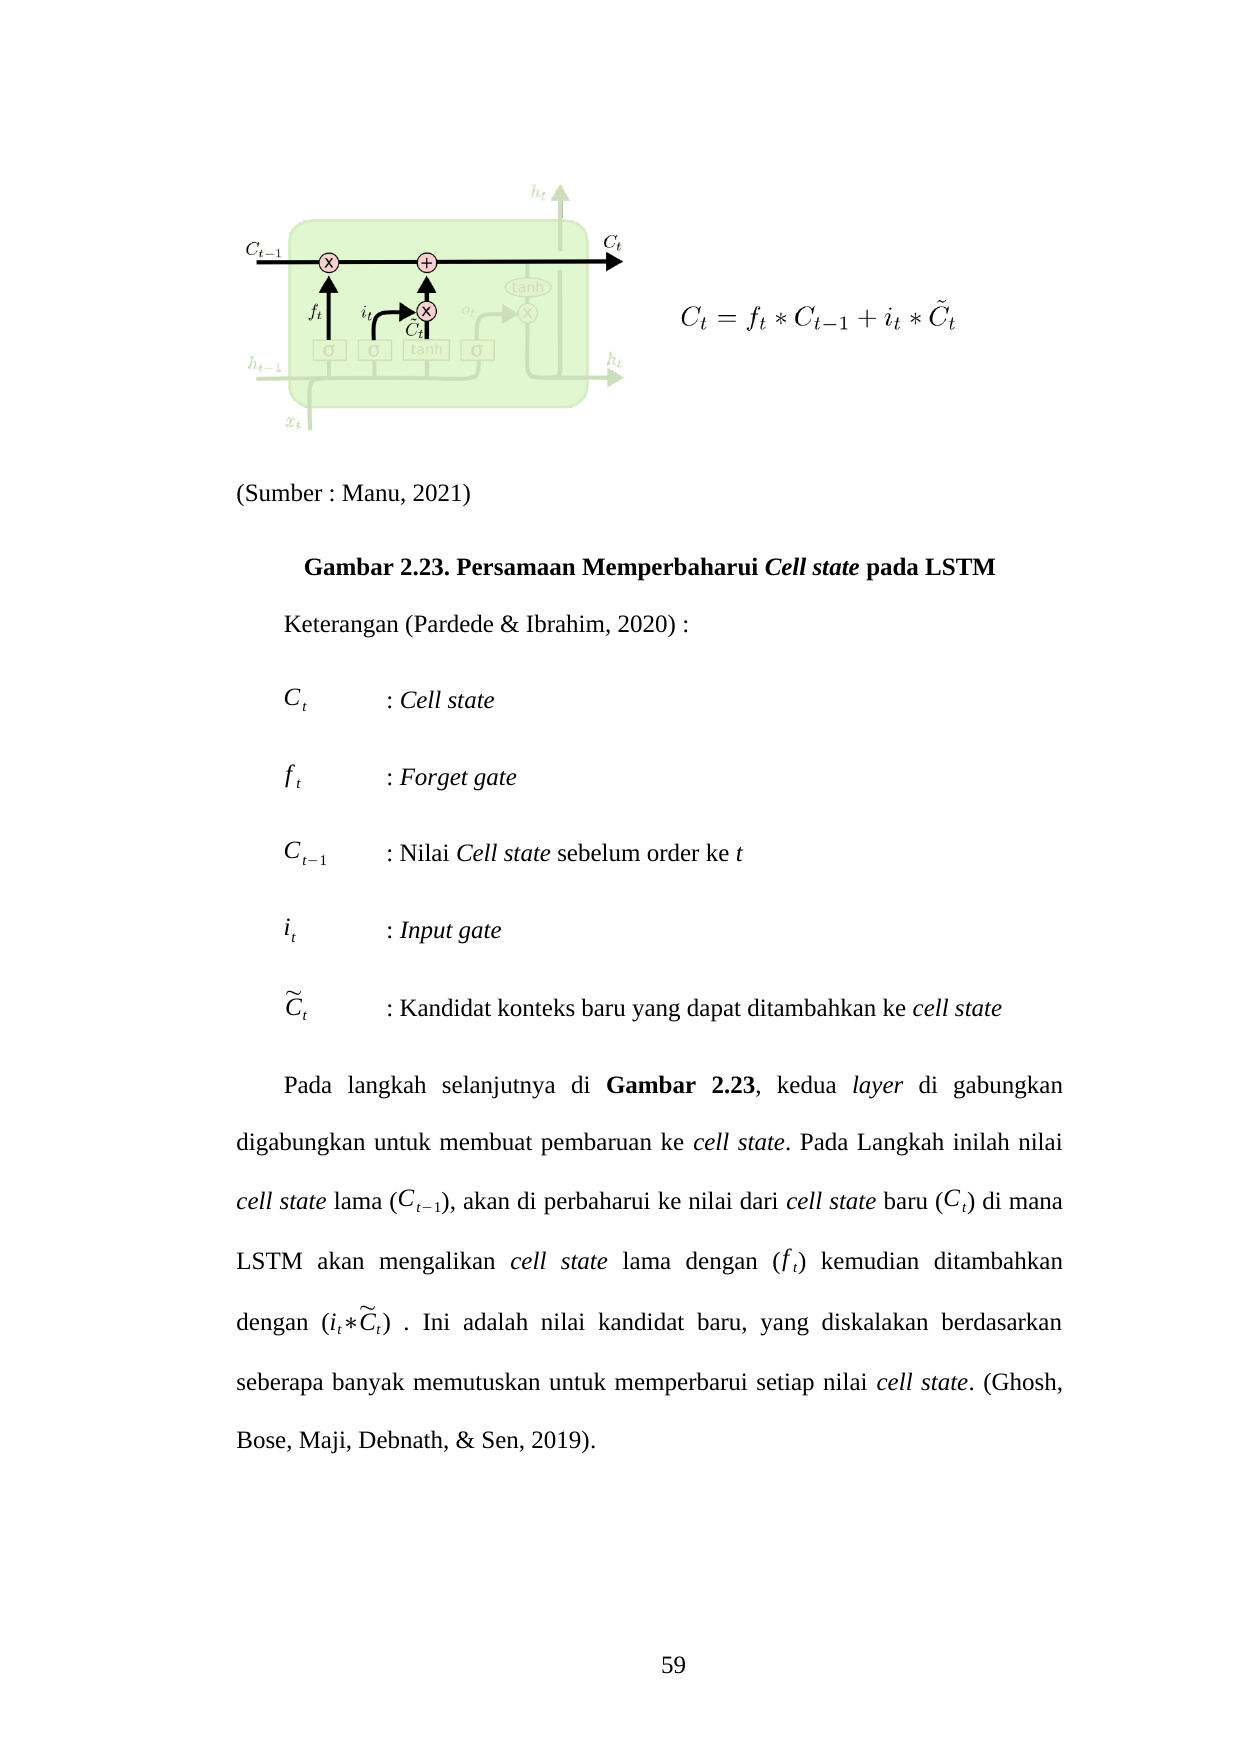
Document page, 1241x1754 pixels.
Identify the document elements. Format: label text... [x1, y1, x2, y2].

text : Cell state [283, 684, 1063, 715]
picture [236, 177, 1063, 433]
text Pada langkah selanjutnya di Gambar 2.22, kedua layer di gabungkan digabungkan untuk membuat pembaruan ke cell state. Pada Langkah inilah nilai cell state lama (), akan di perbaharui ke nilai dari cell state baru () di mana LSTM akan mengalikan cell state lama dengan () kemudian ditambahkan dengan () . Ini adalah nilai kandidat baru, yang diskalakan berdasarkan seberapa banyak memutuskan untuk memperbarui setiap nilai cell state. . [236, 1070, 1063, 1454]
text : Kandidat konteks baru yang dapat ditambahkan ke cell state [283, 991, 1063, 1024]
text : Input gate [283, 914, 1063, 945]
text : Forget gate [283, 760, 1063, 792]
text Keterangan : [236, 609, 1063, 638]
text : Nilai Cell state sebelum order ke t [283, 837, 1063, 868]
